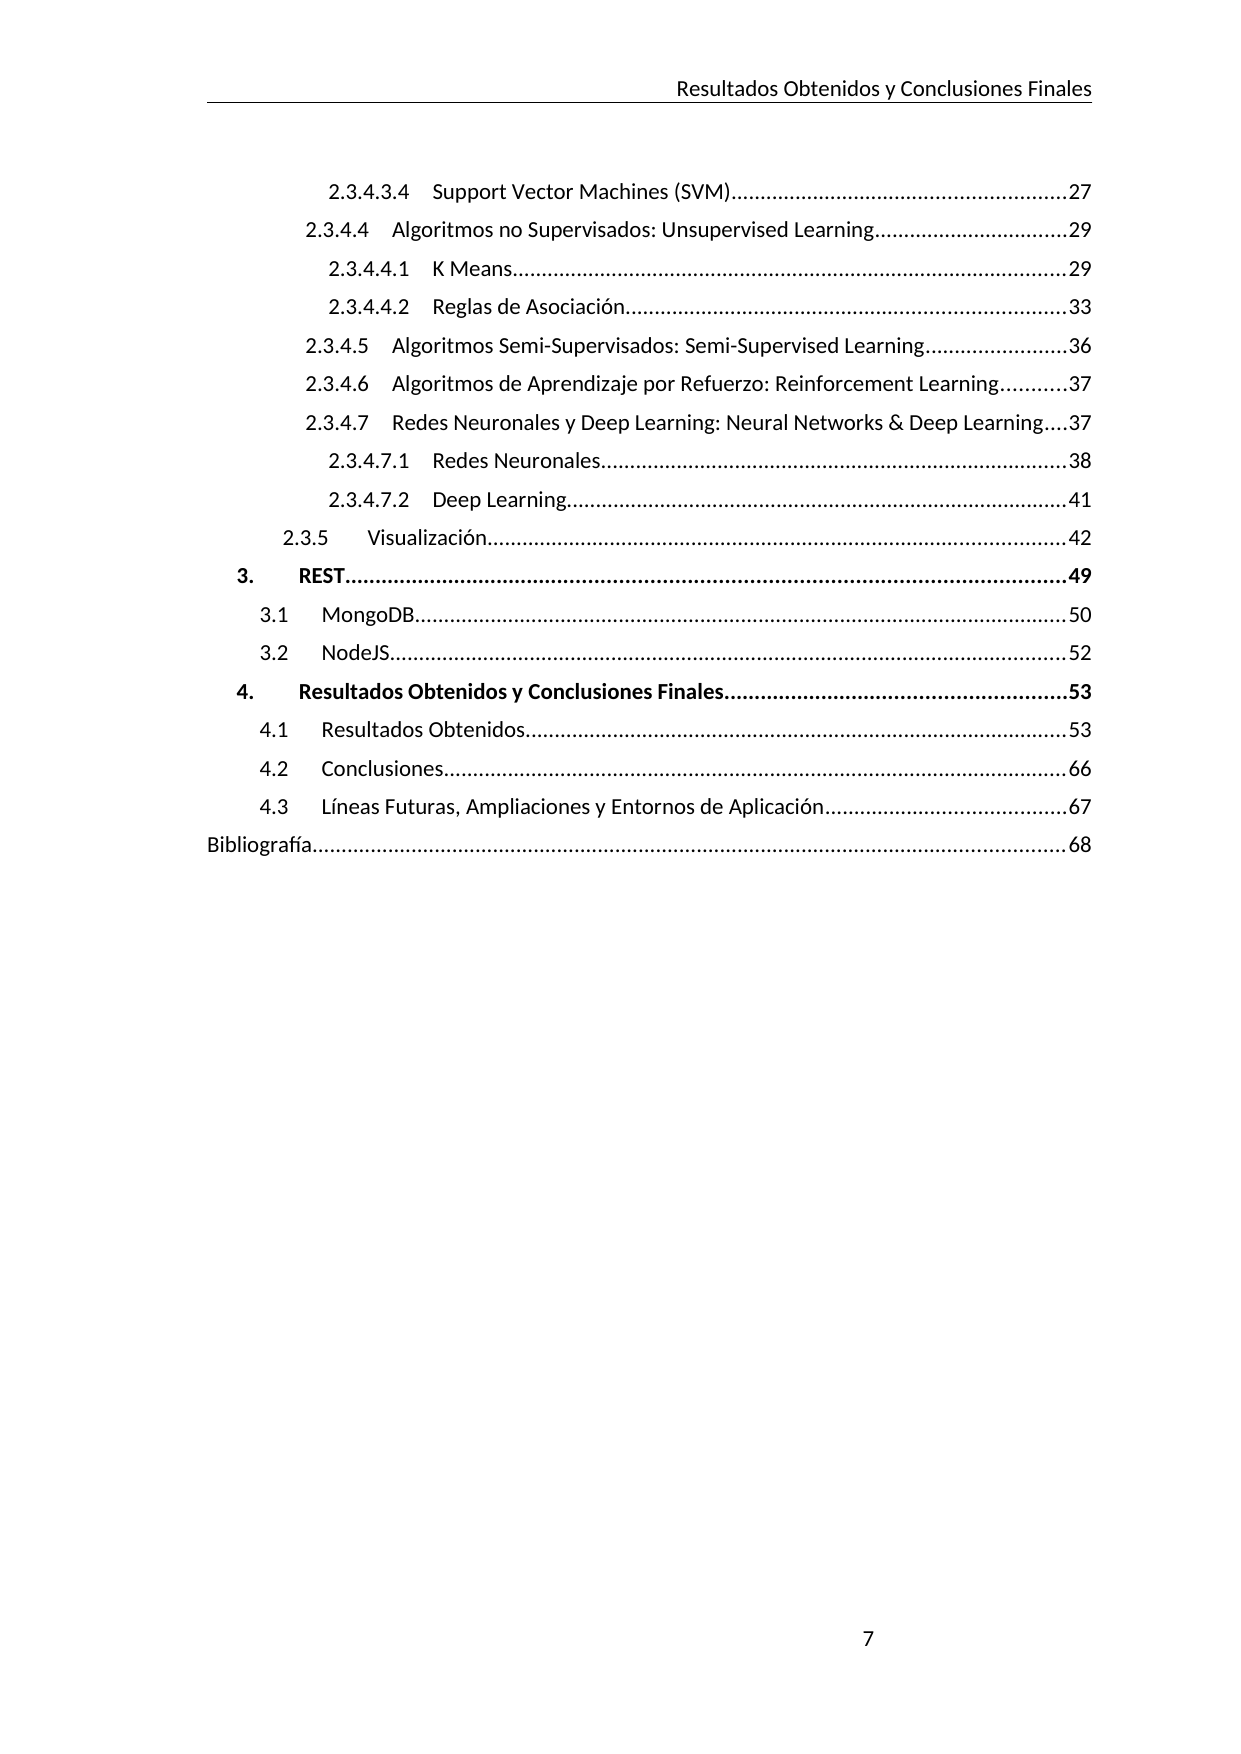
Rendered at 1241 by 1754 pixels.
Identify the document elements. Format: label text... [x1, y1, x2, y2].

text 3. REST 49 [207, 562, 1092, 589]
text 4.2 Conclusiones 66 [230, 754, 1092, 782]
text 2.3.4.4 Algoritmos no Supervisados: Unsupervised Learning 29 [276, 216, 1092, 244]
text 4. Resultados Obtenidos y Conclusiones Finales 53 [207, 677, 1092, 705]
text 2.3.4.4.2 Reglas de Asociación 33 [298, 292, 1092, 321]
text 2.3.4.5 Algoritmos Semi-Supervisados: Semi-Supervised Learning 36 [276, 331, 1092, 359]
text 3.1 MongoDB 50 [230, 600, 1092, 628]
text 2.3.4.6 Algoritmos de Aprendizaje por Refuerzo: Reinforcement Learning 37 [276, 369, 1092, 397]
text 2.3.5 Visualización 42 [253, 523, 1092, 551]
text 2.3.4.7.1 Redes Neuronales 38 [298, 446, 1092, 474]
text 3.2 NodeJS 52 [230, 638, 1092, 666]
text Bibliografía 68 [207, 831, 1092, 859]
text 2.3.4.3.4 Support Vector Machines (SVM) 27 [298, 177, 1092, 205]
text 2.3.4.7.2 Deep Learning 41 [298, 485, 1092, 513]
text 4.1 Resultados Obtenidos 53 [230, 715, 1092, 743]
text 2.3.4.7 Redes Neuronales y Deep Learning: Neural Networks & Deep Learning 37 [276, 408, 1092, 436]
text 4.3 Líneas Futuras, Ampliaciones y Entornos de Aplicación 67 [230, 792, 1092, 820]
text 2.3.4.4.1 K Means 29 [298, 254, 1092, 282]
